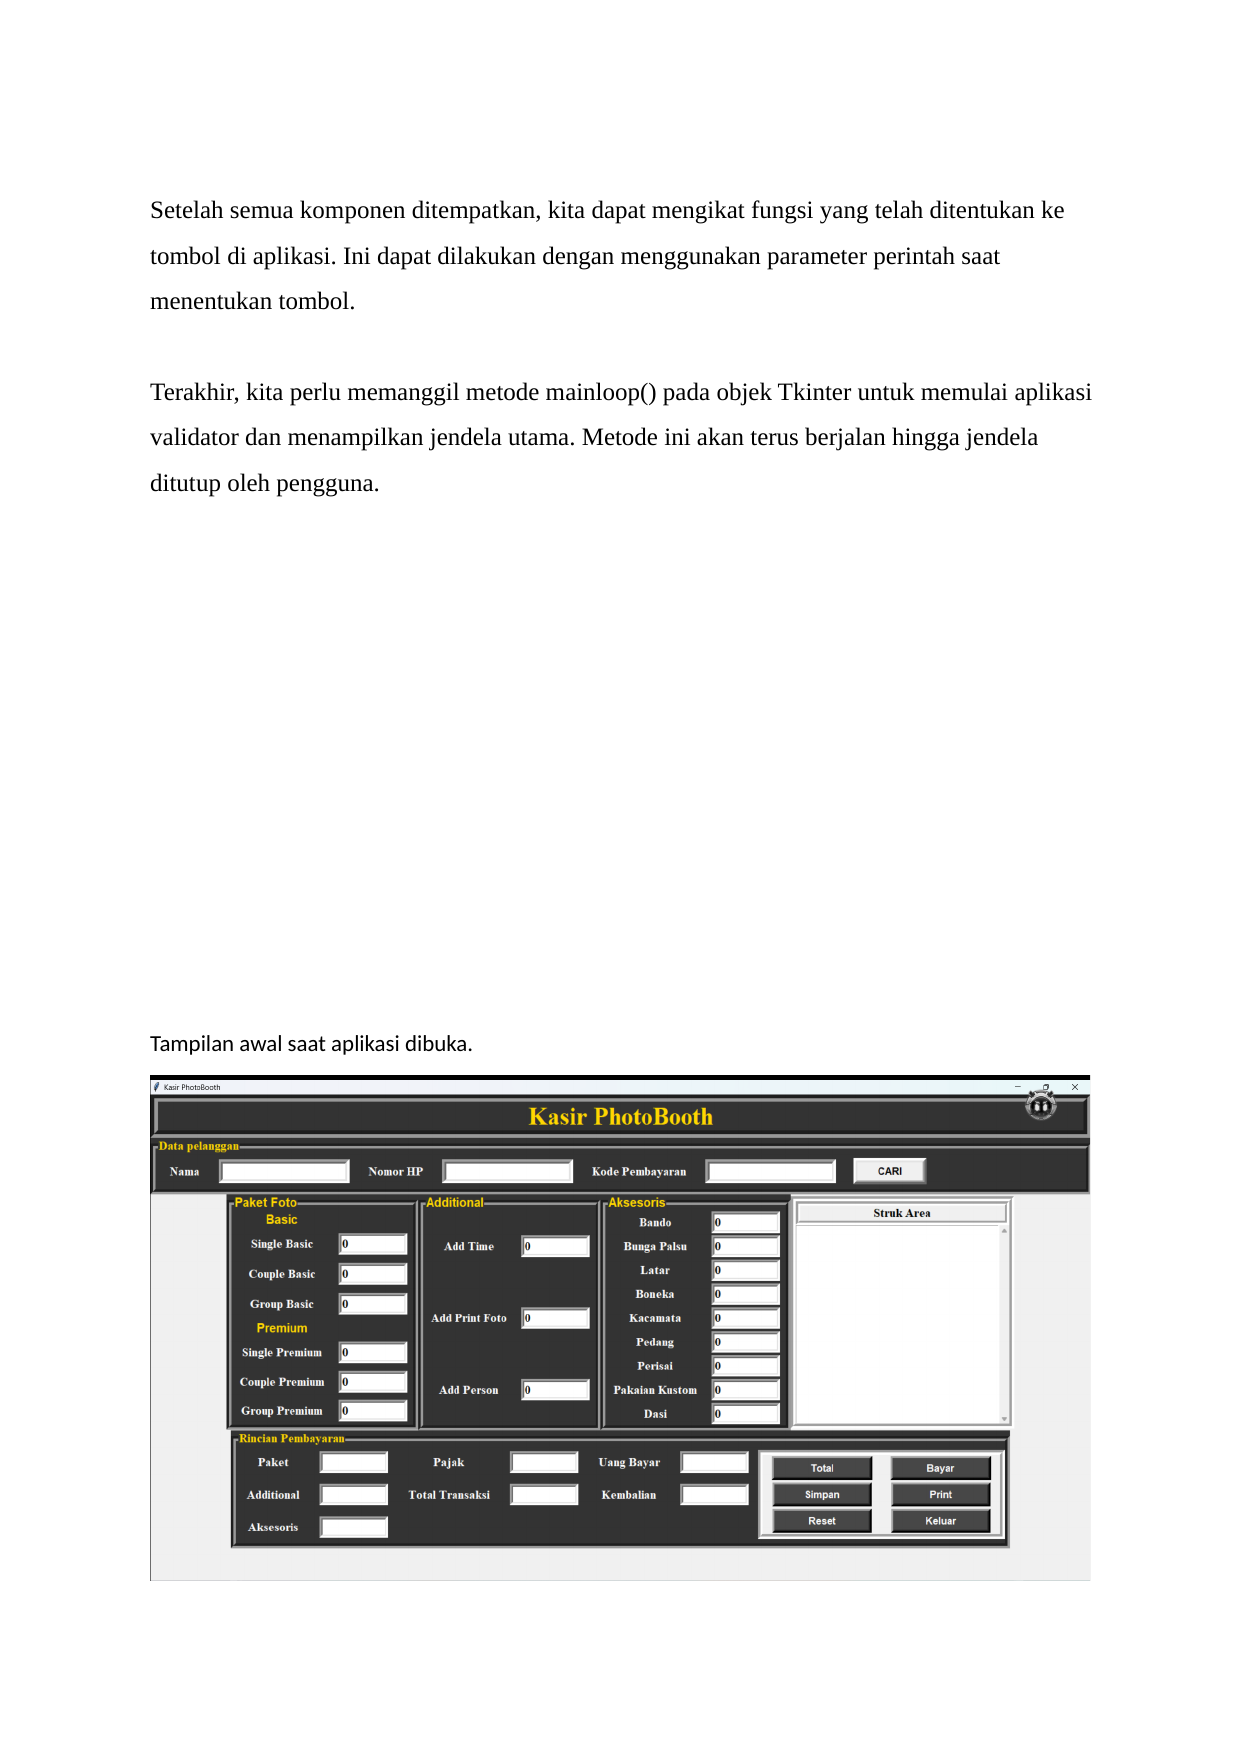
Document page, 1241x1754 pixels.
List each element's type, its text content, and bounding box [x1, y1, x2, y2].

picture [150, 1075, 1091, 1581]
text Setelah semua komponen ditempatkan, kita dapat mengikat fungsi yang telah ditentukan ke tombol di aplikasi. Ini dapat dilakukan dengan menggunakan parameter perintah saat menentukan tombol. [150, 195, 1094, 315]
text Tampilan awal saat aplikasi dibuka. [150, 1029, 1090, 1057]
text Terakhir, kita perlu memanggil metode mainloop() pada objek Tkinter untuk memulai aplikasi validator dan menampilkan jendela utama. Metode ini akan terus berjalan hingga jendela ditutup oleh pengguna. [150, 377, 1094, 497]
